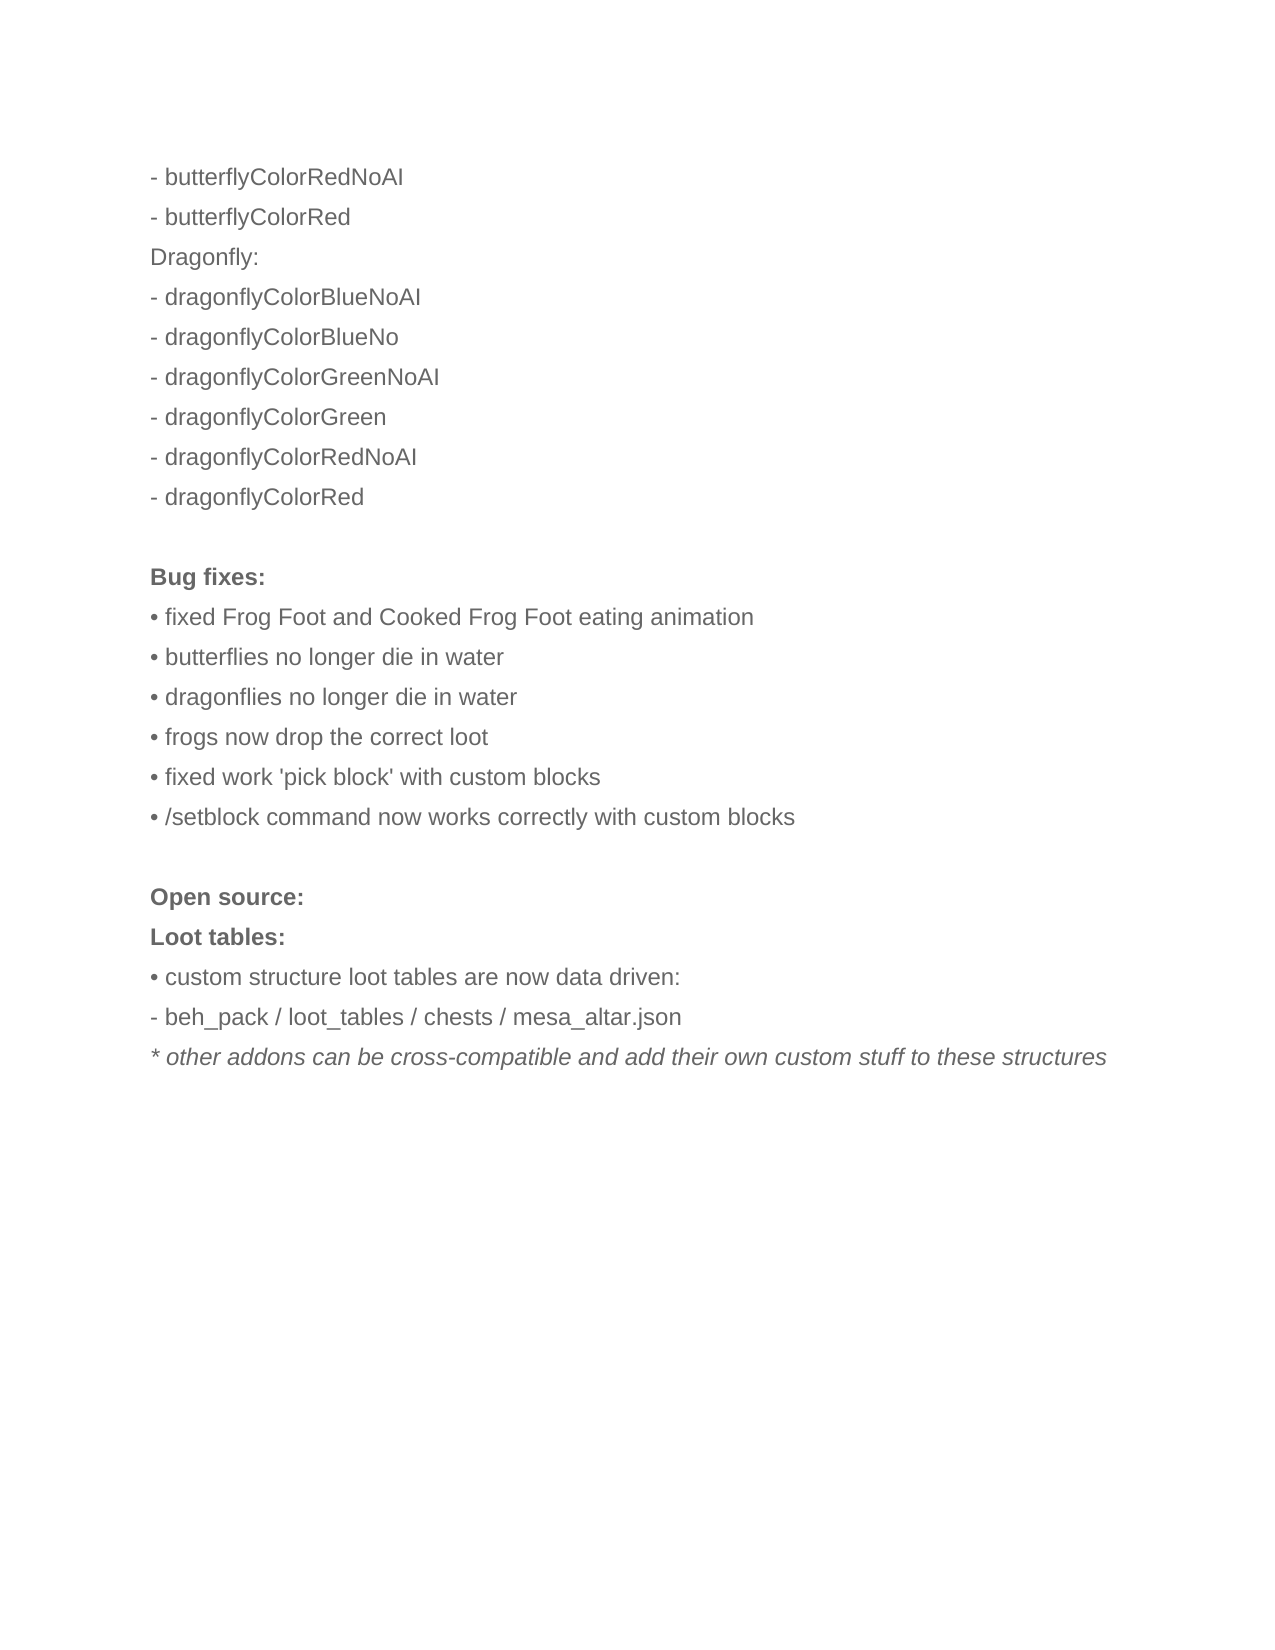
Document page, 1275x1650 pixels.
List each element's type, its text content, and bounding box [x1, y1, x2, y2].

text • fixed Frog Foot and Cooked Frog Foot eating animation • butterflies no longer die in water • dragonflies no longer die in water • frogs now drop the correct loot • fixed work 'pick block' with custom blocks • /setblock command now works correctly with custom blocks [150, 590, 1125, 830]
text Open source: Loot tables: • custom structure loot tables are now data driven: - beh_pack / loot_tables / chests / mesa_altar.json * other addons can be cross-compatible and add their own custom stuff to these structures [150, 870, 1125, 1070]
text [150, 150, 1125, 230]
text Dragonfly: - dragonflyColorBlueNoAI - dragonflyColorBlueNo - dragonflyColorGreenNoAI - dragonflyColorGreen - dragonflyColorRedNoAI - dragonflyColorRed [150, 230, 1125, 510]
text Bug fixes: [150, 550, 1125, 590]
